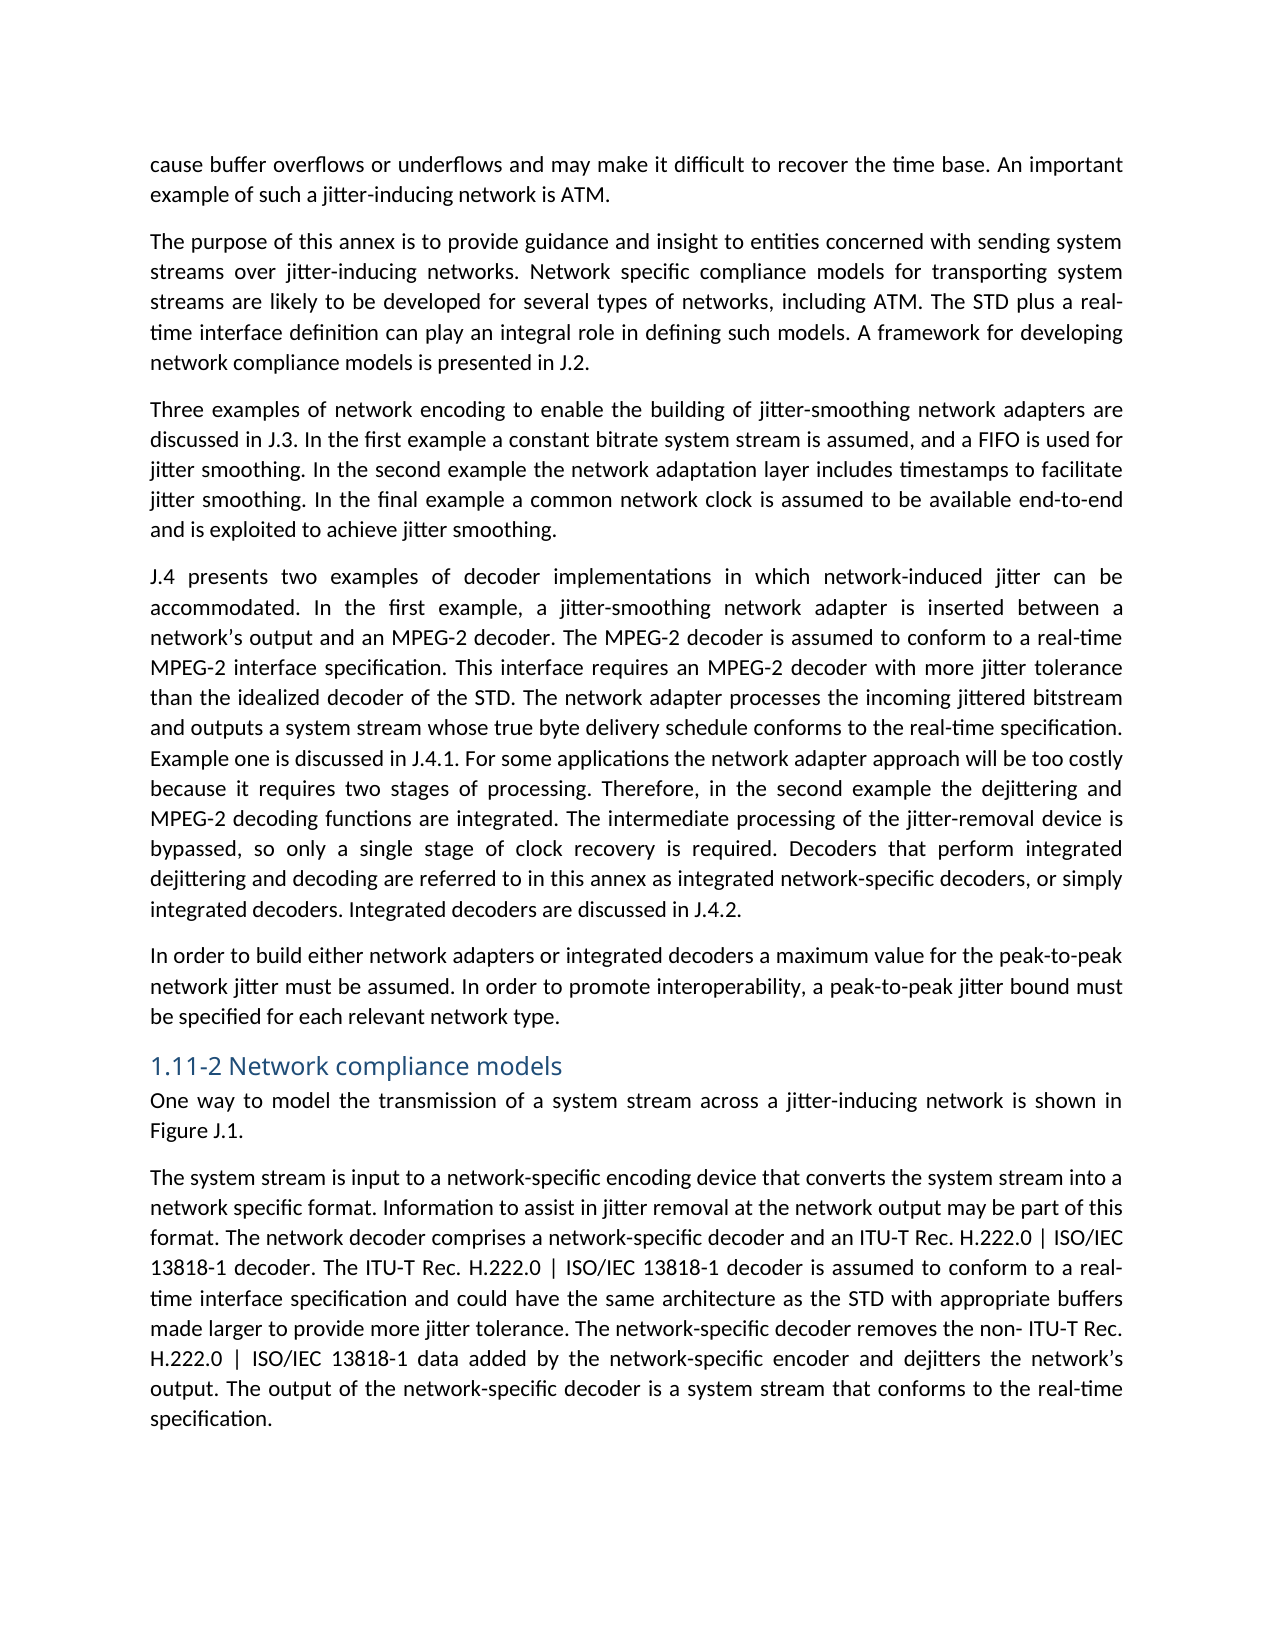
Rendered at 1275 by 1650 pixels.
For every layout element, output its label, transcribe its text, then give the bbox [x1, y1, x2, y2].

text One way to model the transmission of a system stream across a jitter-inducing network is shown in Figure J.1. [150, 1086, 1125, 1144]
text Three examples of network encoding to enable the building of jitter-smoothing network adapters are discussed in J.3. In the first example a constant bitrate system stream is assumed, and a FIFO is used for jitter smoothing. In the second example the network adaptation layer includes timestamps to facilitate jitter smoothing. In the final example a common network clock is assumed to be available end-to-end and is exploited to achieve jitter smoothing. [150, 395, 1125, 544]
text J.4 presents two examples of decoder implementations in which network-induced jitter can be accommodated. In the first example, a jitter-smoothing network adapter is inserted between a network’s output and an MPEG-2 decoder. The MPEG-2 decoder is assumed to conform to a real-time MPEG-2 interface specification. This interface requires an MPEG-2 decoder with more jitter tolerance than the idealized decoder of the STD. The network adapter processes the incoming jittered bitstream and outputs a system stream whose true byte delivery schedule conforms to the real-time specification. Example one is discussed in J.4.1. For some applications the network adapter approach will be too costly because it requires two stages of processing. Therefore, in the second example the dejittering and MPEG-2 decoding functions are integrated. The intermediate processing of the jitter-removal device is bypassed, so only a single stage of clock recovery is required. Decoders that perform integrated dejittering and decoding are referred to in this annex as integrated network-specific decoders, or simply integrated decoders. Integrated decoders are discussed in J.4.2. [150, 562, 1125, 923]
text The system stream is input to a network-specific encoding device that converts the system stream into a network specific format. Information to assist in jitter removal at the network output may be part of this format. The network decoder comprises a network-specific decoder and an ITU-T Rec. H.222.0 | ISO/IEC 13818-1 decoder. The ITU-T Rec. H.222.0 | ISO/IEC 13818-1 decoder is assumed to conform to a real-time interface specification and could have the same architecture as the STD with appropriate buffers made larger to provide more jitter tolerance. The network-specific decoder removes the non- ITU-T Rec. H.222.0 | ISO/IEC 13818-1 data added by the network-specific encoder and dejitters the network’s output. The output of the network-specific decoder is a system stream that conforms to the real-time specification. [150, 1163, 1125, 1432]
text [150, 150, 1125, 208]
text The purpose of this annex is to provide guidance and insight to entities concerned with sending system streams over jitter-inducing networks. Network specific compliance models for transporting system streams are likely to be developed for several types of networks, including ATM. The STD plus a real-time interface definition can play an integral role in defining such models. A framework for developing network compliance models is presented in J.2. [150, 227, 1125, 376]
subtitle 1.11-2 Network compliance models [150, 1049, 1125, 1083]
text In order to build either network adapters or integrated decoders a maximum value for the peak-to-peak network jitter must be assumed. In order to promote interoperability, a peak-to-peak jitter bound must be specified for each relevant network type. [150, 942, 1125, 1030]
